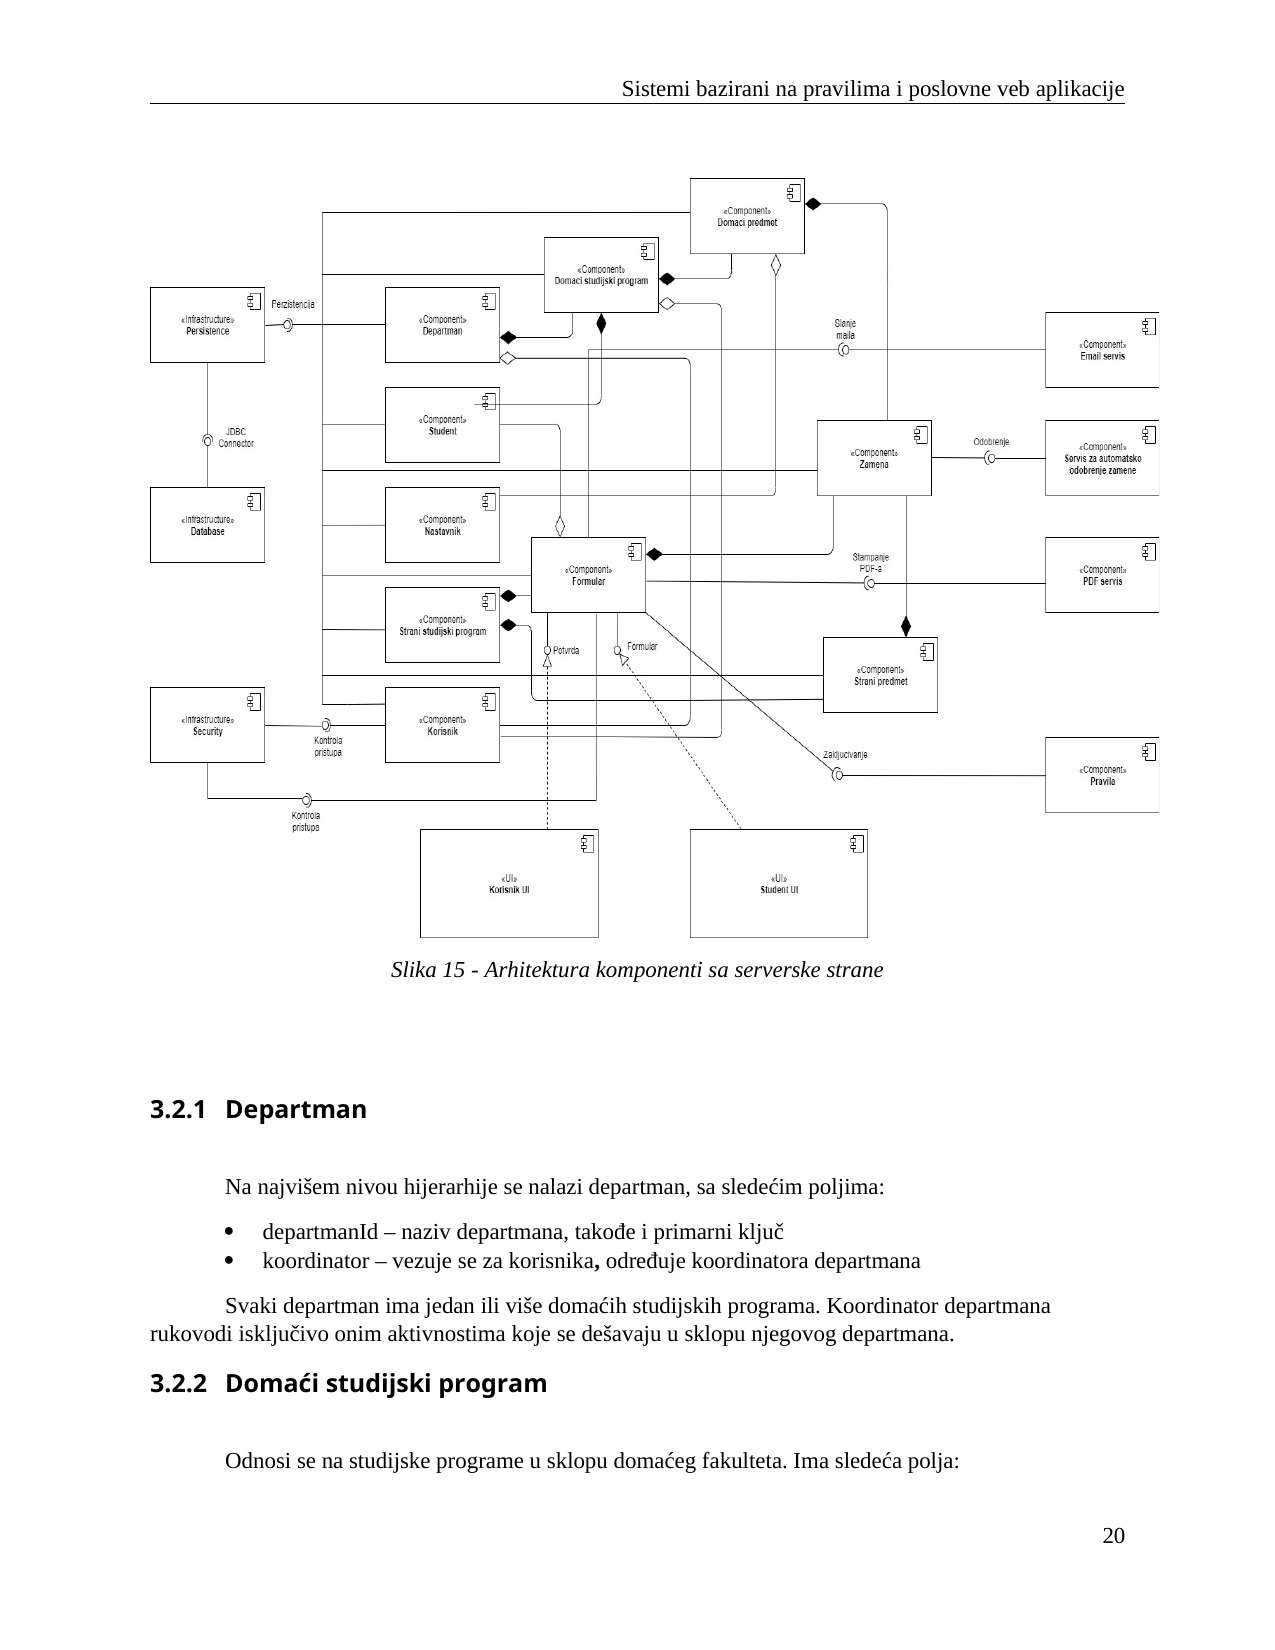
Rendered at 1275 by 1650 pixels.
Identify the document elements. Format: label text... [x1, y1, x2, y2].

text Slika 15 - Arhitektura komponenti sa serverske strane [150, 956, 1125, 982]
subtitle Departman [150, 1091, 1125, 1125]
text Odnosi se na studijske programe u sklopu domaćeg fakulteta. Ima sledeća polja: [150, 1447, 1125, 1473]
list departmanId – naziv departmana, takođe i primarni ključ [225, 1218, 1125, 1244]
picture [150, 178, 1160, 938]
text Svaki departman ima jedan ili više domaćih studijskih programa. Koordinator departmana rukovodi isključivo onim aktivnostima koje se dešavaju u sklopu njegovog departmana. [150, 1292, 1125, 1347]
text Na najvišem nivou hijerarhije se nalazi departman, sa sledećim poljima: [150, 1173, 1125, 1199]
list koordinator – vezuje se za korisnika, određuje koordinatora departmana [225, 1247, 1125, 1273]
subtitle Domaći studijski program [150, 1365, 1125, 1399]
